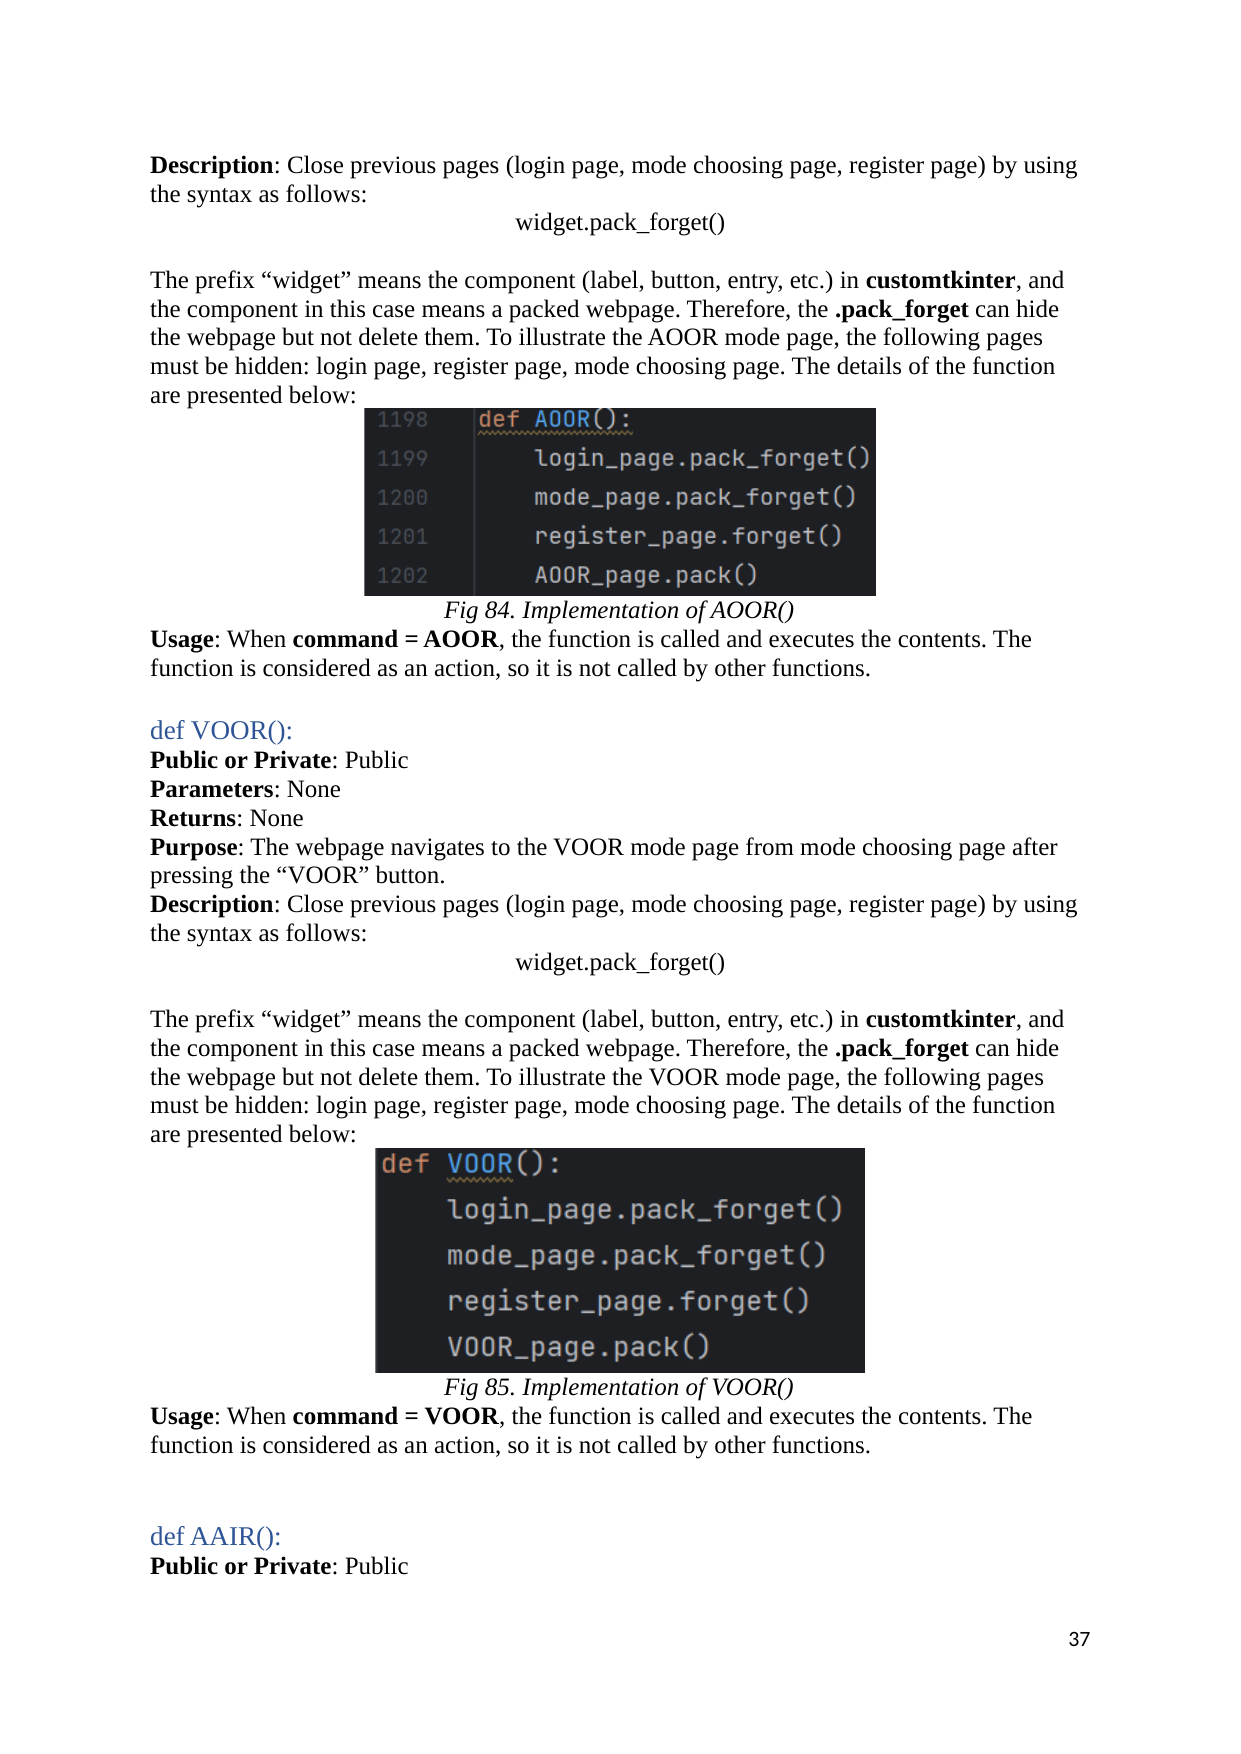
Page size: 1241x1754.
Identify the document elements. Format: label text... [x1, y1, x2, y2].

text Fig 85. Implementation of VOOR() [150, 1372, 1090, 1401]
text Usage: When command = AOOR, the function is called and executes the contents. The function is considered as an action, so it is not called by other functions. [150, 624, 1090, 682]
text The prefix “widget” means the component (label, button, entry, etc.) in customtkinter, and the component in this case means a packed webpage. Therefore, the .pack_forget can hide the webpage but not delete them. To illustrate the VOOR mode page, the following pages must be hidden: login page, register page, mode choosing page. The details of the function are presented below: [150, 1004, 1090, 1148]
text Fig 84. Implementation of AOOR() [150, 595, 1090, 624]
text Description: Close previous pages (login page, mode choosing page, register page) by using the syntax as follows: [150, 150, 1090, 207]
text widget.pack_forget() [150, 947, 1090, 976]
text widget.pack_forget() [150, 207, 1090, 236]
text Parameters: None [150, 774, 1090, 803]
text Description: Close previous pages (login page, mode choosing page, register page) by using the syntax as follows: [150, 889, 1090, 947]
text Returns: None [150, 803, 1090, 832]
picture [364, 408, 876, 596]
text The prefix “widget” means the component (label, button, entry, etc.) in customtkinter, and the component in this case means a packed webpage. Therefore, the .pack_forget can hide the webpage but not delete them. To illustrate the AOOR mode page, the following pages must be hidden: login page, register page, mode choosing page. The details of the function are presented below: [150, 265, 1090, 409]
subtitle def AAIR(): [150, 1520, 1090, 1551]
picture [375, 1148, 865, 1373]
text Purpose: The webpage navigates to the VOOR mode page from mode choosing page after pressing the “VOOR” button. [150, 832, 1090, 889]
text Usage: When command = VOOR, the function is called and executes the contents. The function is considered as an action, so it is not called by other functions. [150, 1401, 1090, 1458]
text Public or Private: Public [150, 1551, 1090, 1580]
text Public or Private: Public [150, 746, 1090, 774]
subtitle def VOOR(): [150, 714, 1090, 746]
